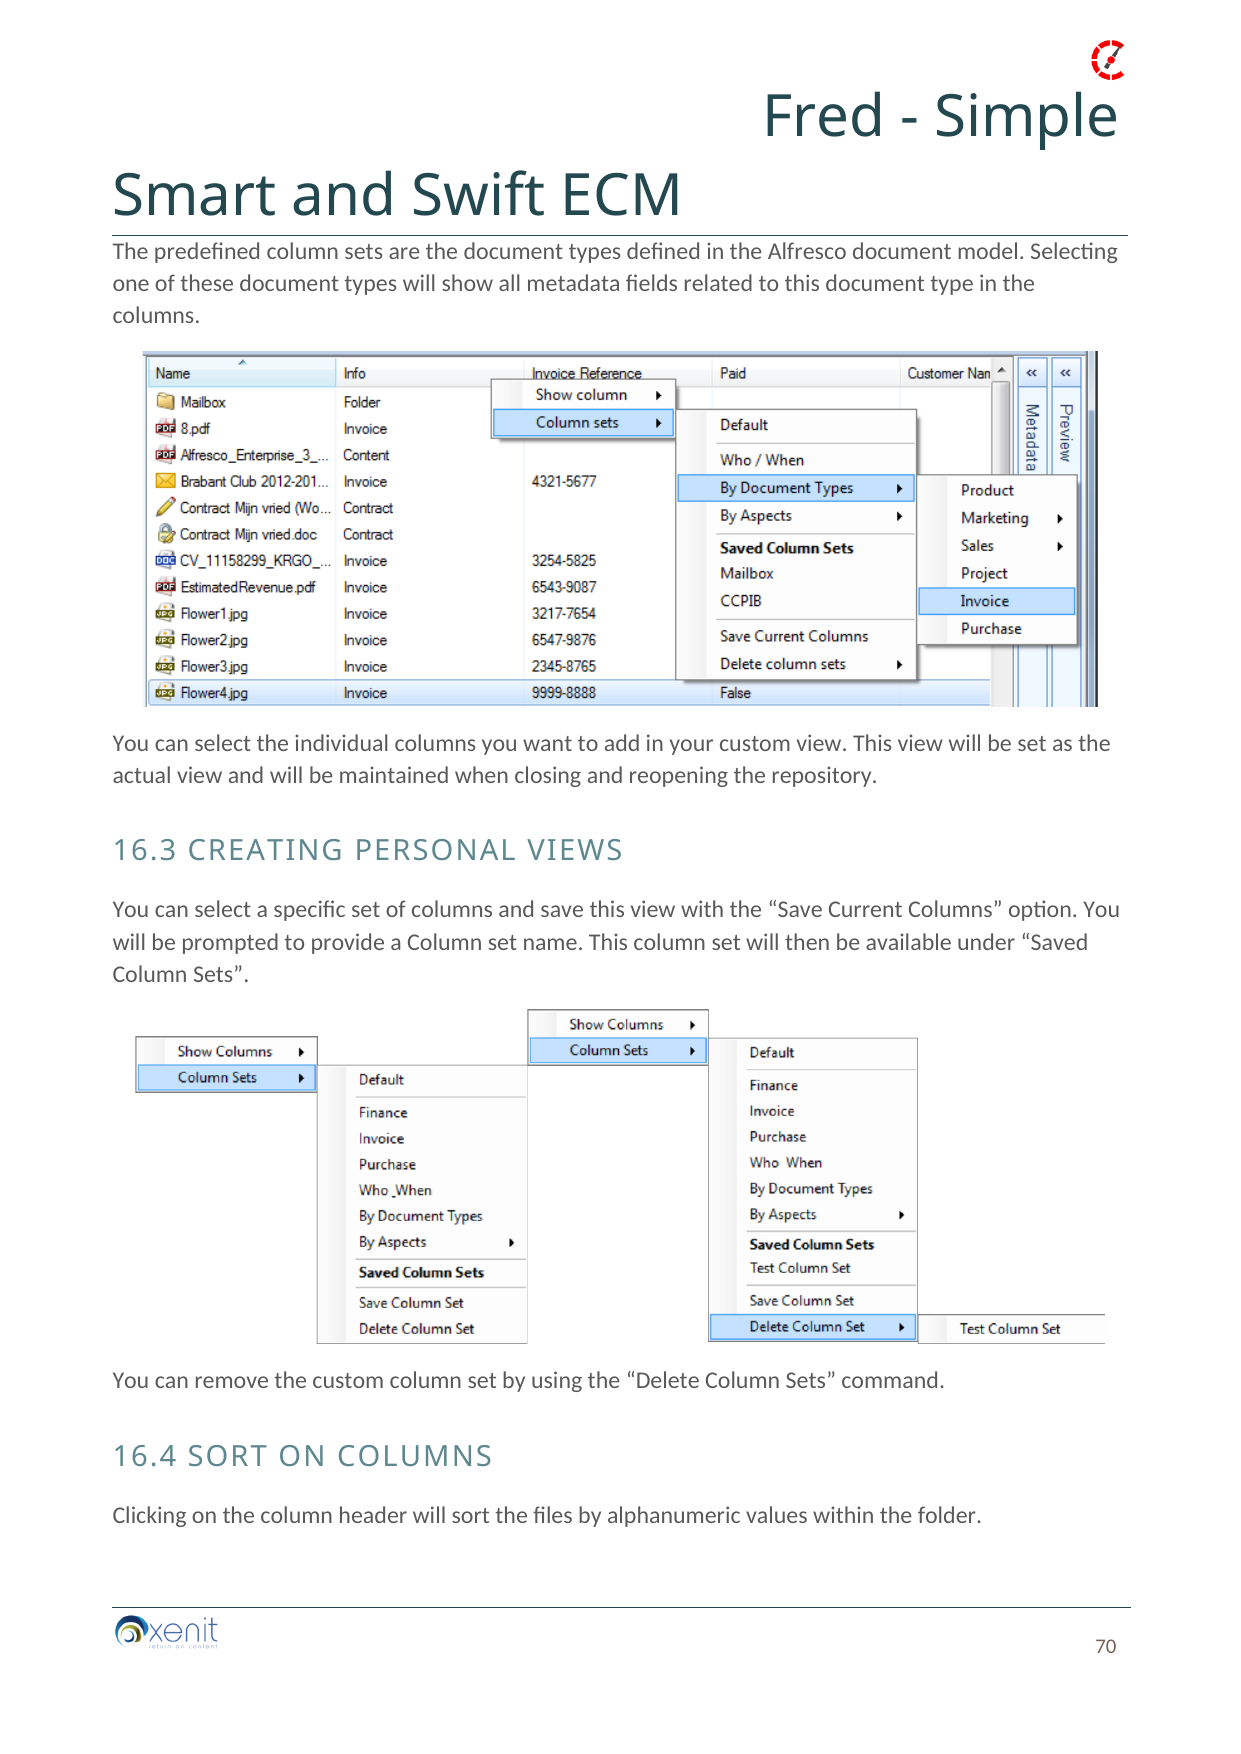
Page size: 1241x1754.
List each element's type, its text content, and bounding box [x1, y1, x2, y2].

text The predefined column sets are the document types defined in the Alfresco document model. Selecting one of these document types will show all metadata fields related to this document type in the columns. [112, 236, 1128, 329]
picture [112, 1610, 222, 1654]
picture [135, 1009, 1105, 1344]
picture [142, 351, 1098, 707]
text You can select the individual columns you want to add in your custom view. This view will be set as the actual view and will be maintained when closing and reopening the repository. [112, 728, 1128, 789]
text Clicking on the column header will sort the files by alphanumeric values within the folder. [112, 1500, 1128, 1529]
picture [1087, 37, 1130, 83]
text You can remove the custom column set by using the “Delete Column Sets” command. [112, 1365, 1128, 1394]
text You can select a specific set of columns and save this view with the “Save Current Columns” option. You will be prompted to provide a Column set name. This column set will then be available under “Saved Column Sets”. [112, 894, 1128, 988]
subtitle Sort on columns [112, 1435, 1128, 1475]
subtitle Creating personal views [112, 830, 1128, 869]
